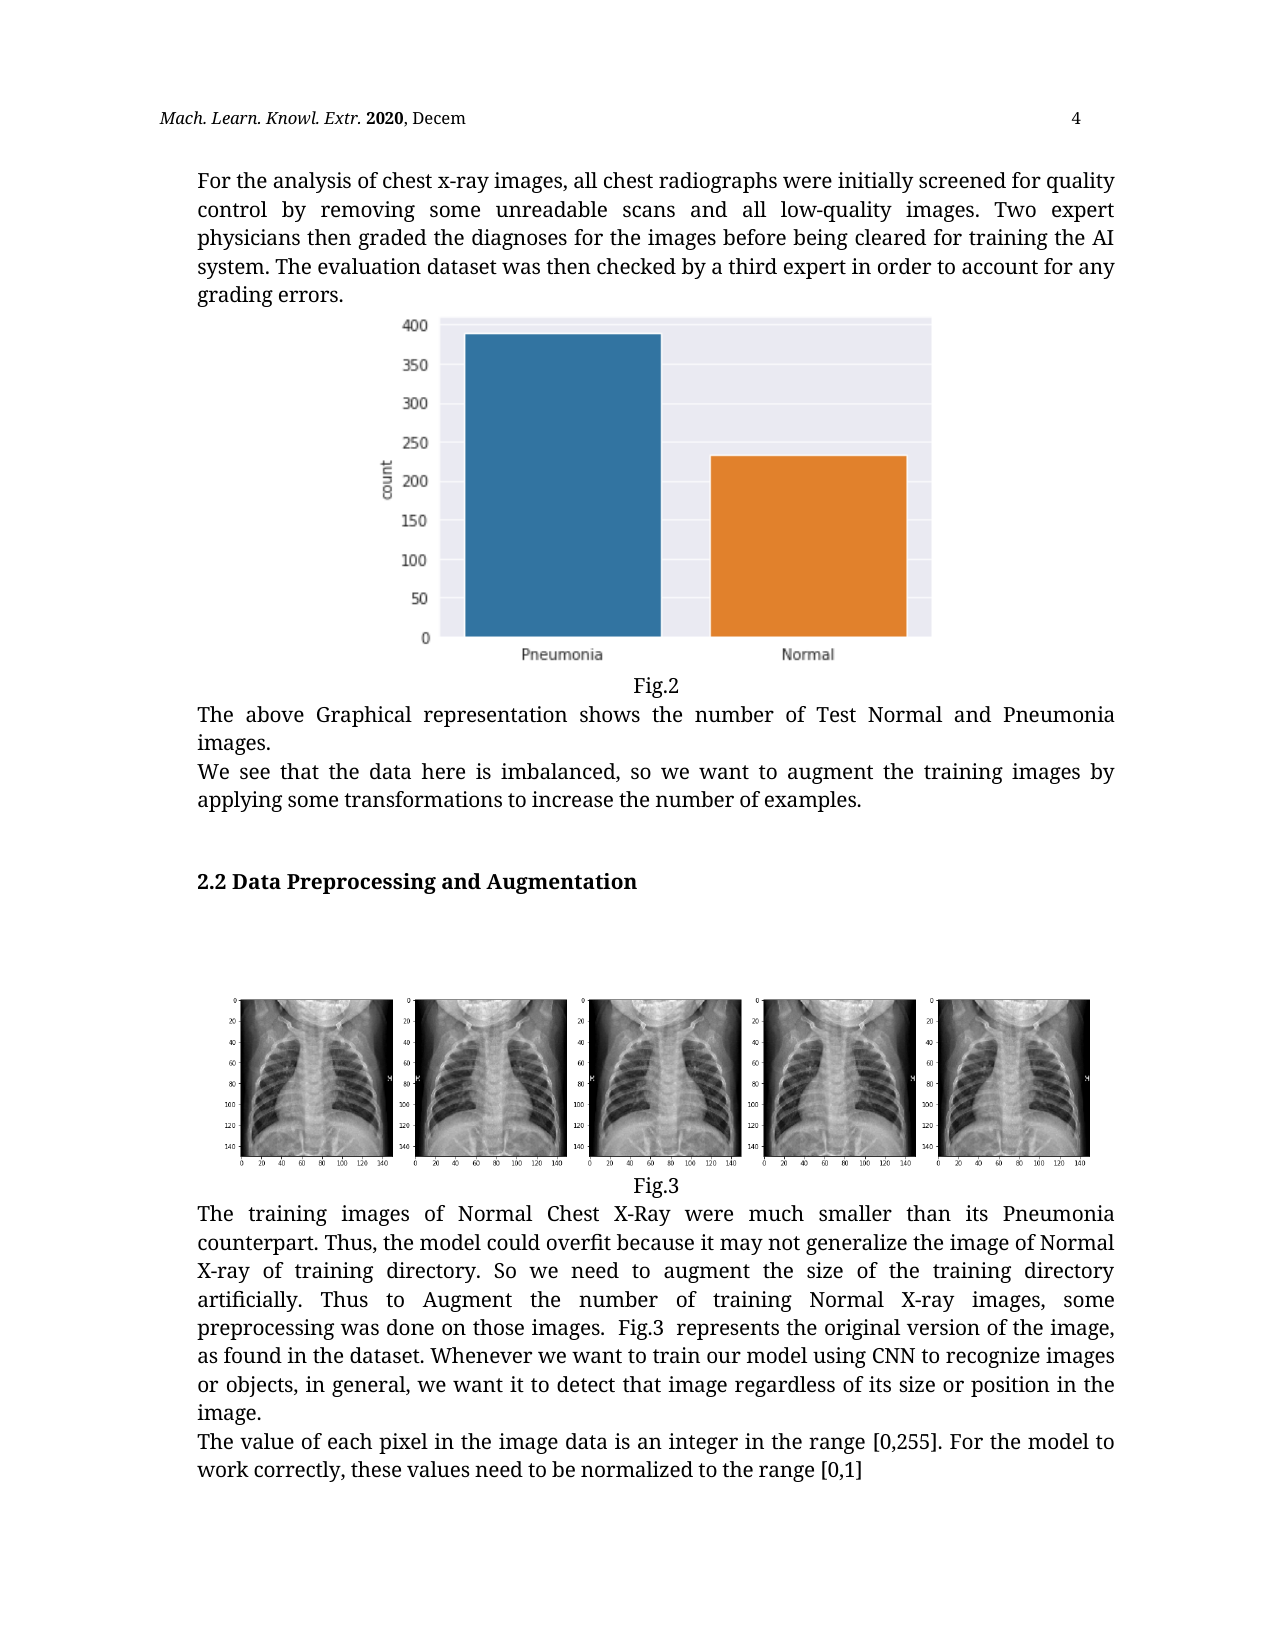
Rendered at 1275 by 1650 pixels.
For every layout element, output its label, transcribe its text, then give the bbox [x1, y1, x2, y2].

picture [220, 993, 1093, 1171]
picture [370, 308, 942, 672]
text We see that the data here is imbalanced, so we want to augment the training images by applying some transformations to increase the number of examples. [197, 757, 1116, 814]
subtitle 2.2 Data Preprocessing and Augmentation [197, 867, 1116, 896]
text For the analysis of chest x-ray images, all chest radiographs were initially screened for quality control by removing some unreadable scans and all low-quality images. Two expert physicians then graded the diagnoses for the images before being cleared for training the AI system. The evaluation dataset was then checked by a third expert in order to account for any grading errors. [197, 167, 1116, 309]
text Fig.3 [197, 1171, 1116, 1199]
text Fig.2 [197, 671, 1116, 700]
text The training images of Normal Chest X-Ray were much smaller than its Pneumonia counterpart. Thus, the model could overfit because it may not generalize the image of Normal X-ray of training directory. So we need to augment the size of the training directory artificially. Thus to Augment the number of training Normal X-ray images, some preprocessing was done on those images. Fig.3 represents the original version of the image, as found in the dataset. Whenever we want to train our model using CNN to recognize images or objects, in general, we want it to detect that image regardless of its size or position in the image. [197, 1199, 1116, 1427]
text The value of each pixel in the image data is an integer in the range [0,255]. For the model to work correctly, these values need to be normalized to the range [0,1] [197, 1427, 1116, 1484]
text The above Graphical representation shows the number of Test Normal and Pneumonia images. [197, 700, 1116, 757]
